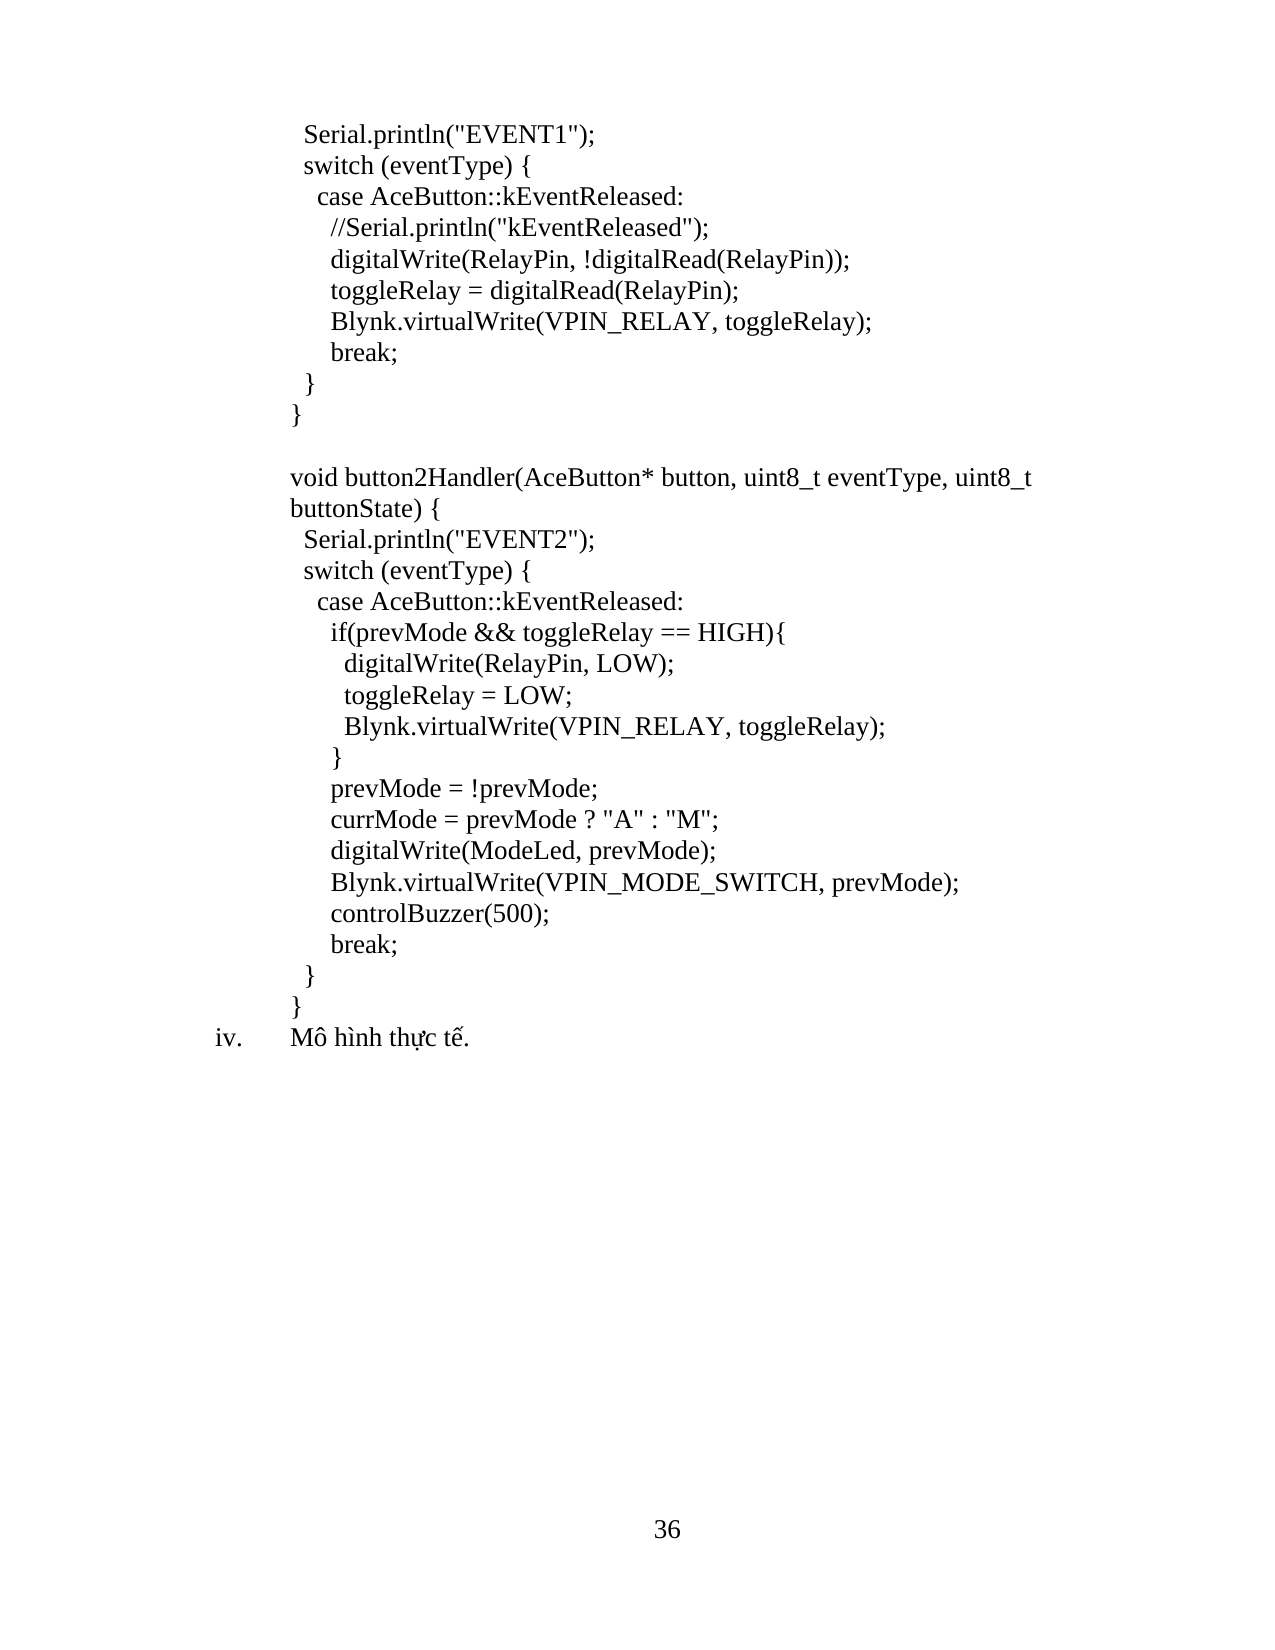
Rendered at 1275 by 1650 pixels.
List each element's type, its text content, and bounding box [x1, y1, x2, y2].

text digitalWrite(ModeLed, prevMode); [290, 834, 1157, 866]
text void button2Handler(AceButton* button, uint8_t eventType, uint8_t buttonState) { [290, 461, 1157, 523]
text controlBuzzer(500); [290, 897, 1157, 928]
text break; [290, 928, 1157, 959]
text } [290, 741, 1157, 772]
text if(prevMode && toggleRelay == HIGH){ [290, 616, 1157, 648]
text case AceButton::kEventReleased: [290, 585, 1157, 616]
text digitalWrite(RelayPin, !digitalRead(RelayPin)); [290, 243, 1157, 274]
text toggleRelay = LOW; [290, 679, 1157, 710]
text } [290, 398, 1157, 429]
text Serial.println("EVENT2"); [290, 523, 1157, 554]
text digitalWrite(RelayPin, LOW); [290, 648, 1157, 679]
text Serial.println("EVENT1"); [290, 118, 1157, 149]
text prevMode = !prevMode; [290, 772, 1157, 803]
text currMode = prevMode ? "A" : "M"; [290, 803, 1157, 834]
text break; [290, 336, 1157, 367]
text Blynk.virtualWrite(VPIN_RELAY, toggleRelay); [290, 305, 1157, 336]
text //Serial.println("kEventReleased"); [290, 212, 1157, 243]
text } [290, 959, 1157, 990]
list Mô hình thực tế. [215, 1021, 1157, 1052]
text } [290, 990, 1157, 1021]
text Blynk.virtualWrite(VPIN_MODE_SWITCH, prevMode); [290, 866, 1157, 897]
text toggleRelay = digitalRead(RelayPin); [290, 274, 1157, 305]
text } [290, 367, 1157, 398]
text case AceButton::kEventReleased: [290, 180, 1157, 212]
text switch (eventType) { [290, 149, 1157, 180]
text switch (eventType) { [290, 554, 1157, 585]
text Blynk.virtualWrite(VPIN_RELAY, toggleRelay); [290, 710, 1157, 741]
